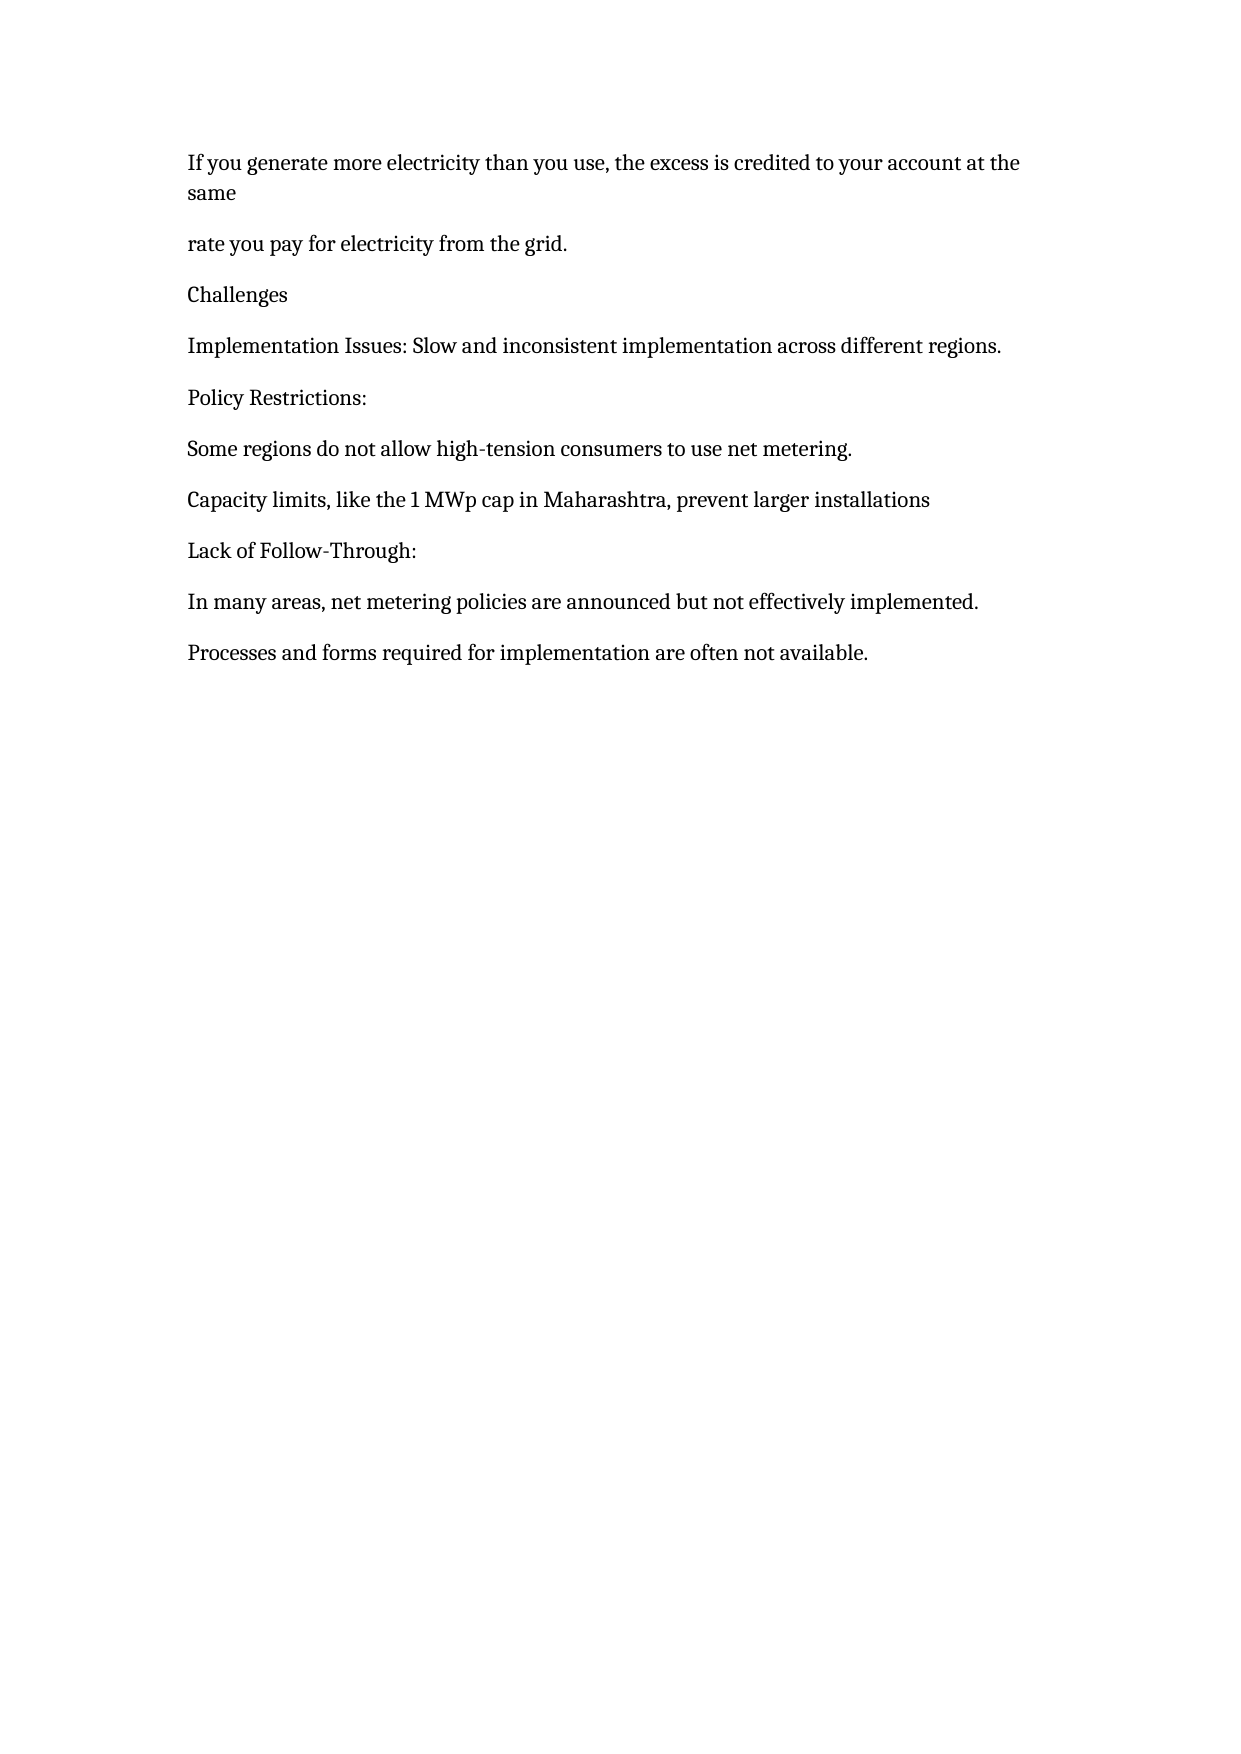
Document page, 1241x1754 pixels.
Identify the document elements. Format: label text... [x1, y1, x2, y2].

text rate you pay for electricity from the grid. [187, 231, 1053, 258]
text Some regions do not allow high-tension consumers to use net metering. [187, 435, 1053, 462]
text If you generate more electricity than you use, the excess is credited to your account at the same [187, 150, 1053, 207]
text Capacity limits, like the 1 MWp cap in Maharashtra, prevent larger installations [187, 486, 1053, 513]
text Policy Restrictions: [187, 384, 1053, 411]
text Lack of Follow-Through: [187, 537, 1053, 564]
text In many areas, net metering policies are announced but not effectively implemented. [187, 588, 1053, 615]
text Challenges [187, 282, 1053, 309]
text Implementation Issues: Slow and inconsistent implementation across different regions. [187, 333, 1053, 360]
text Processes and forms required for implementation are often not available. [187, 639, 1053, 666]
